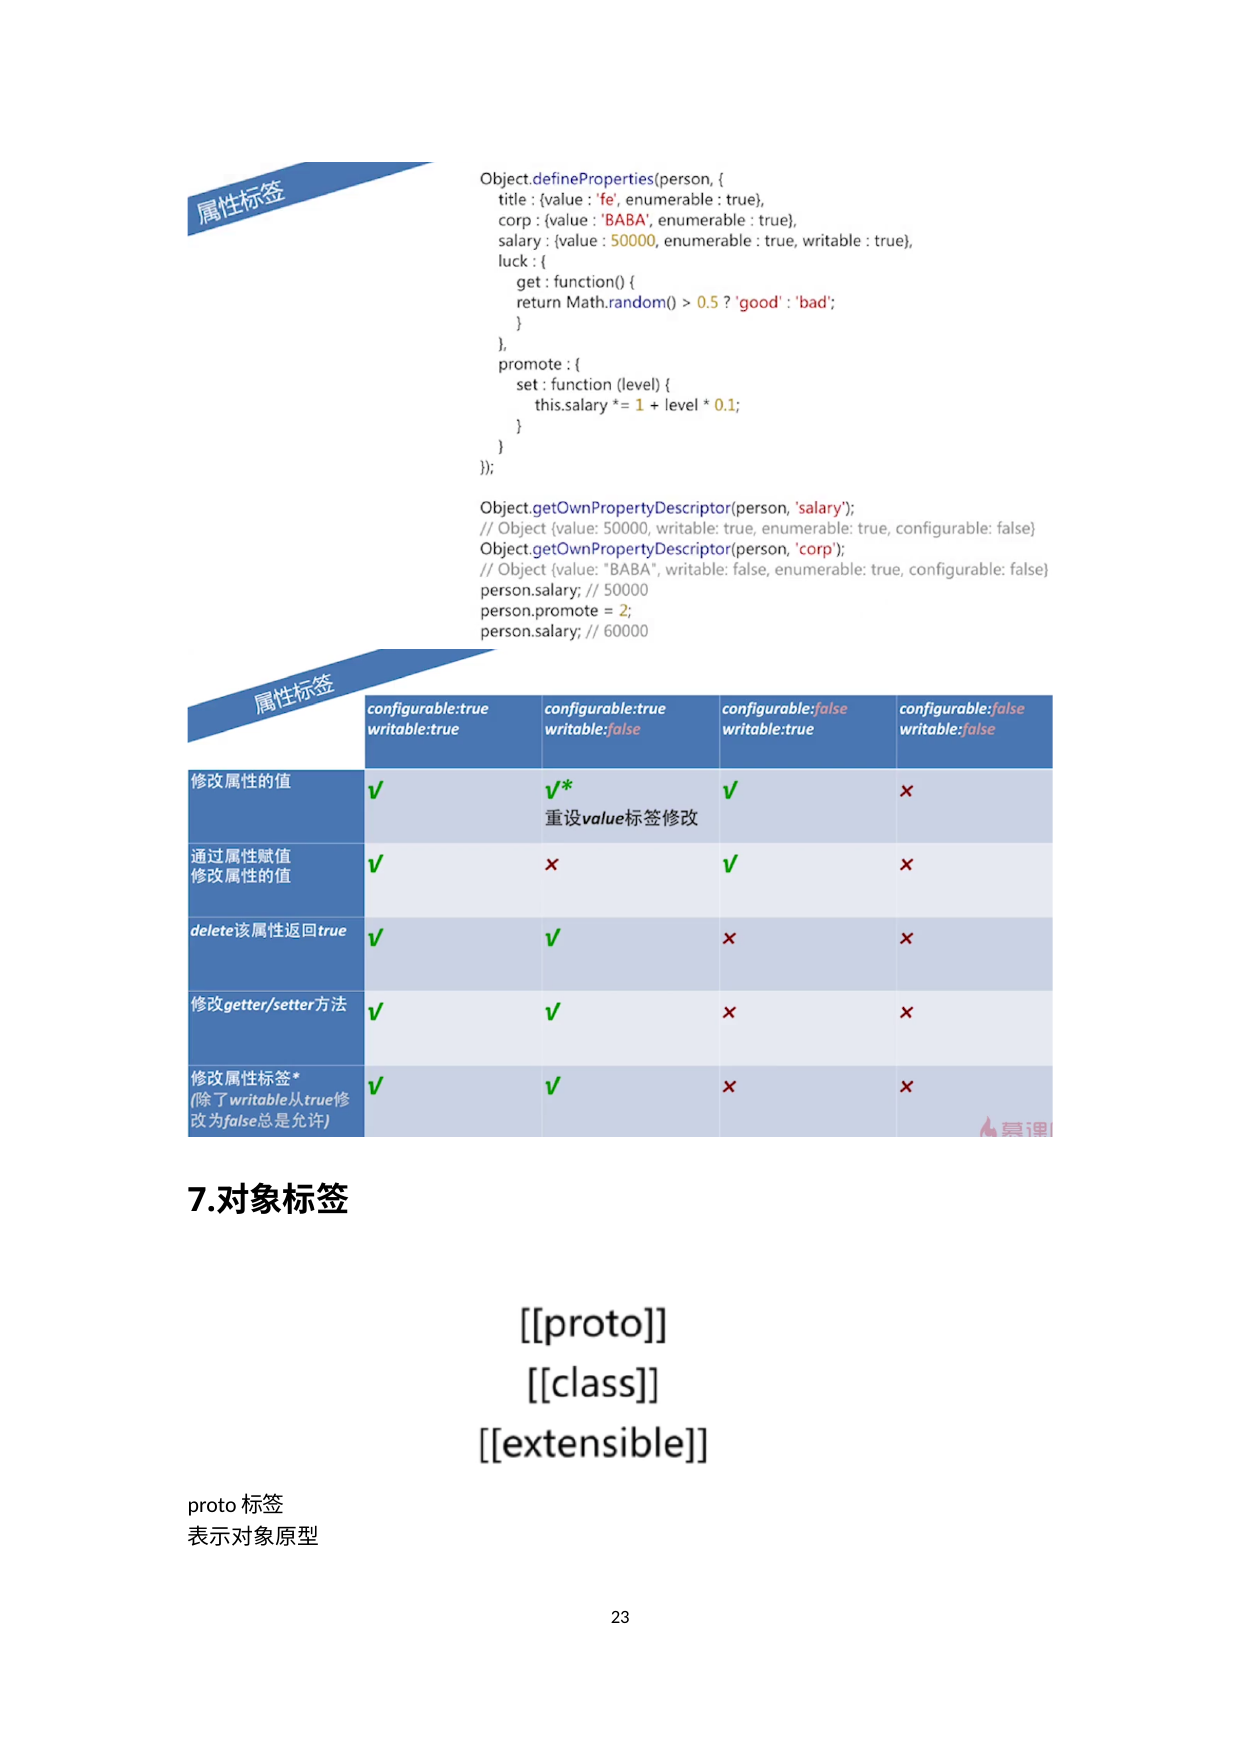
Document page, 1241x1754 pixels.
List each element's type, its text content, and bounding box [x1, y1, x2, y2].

picture [187, 1291, 1053, 1471]
picture [187, 649, 1053, 1137]
text 表示对象原型 [187, 1519, 1053, 1551]
subtitle 7.对象标签 [187, 1164, 1053, 1229]
text proto标签 [187, 1486, 1053, 1519]
picture [187, 162, 1053, 645]
